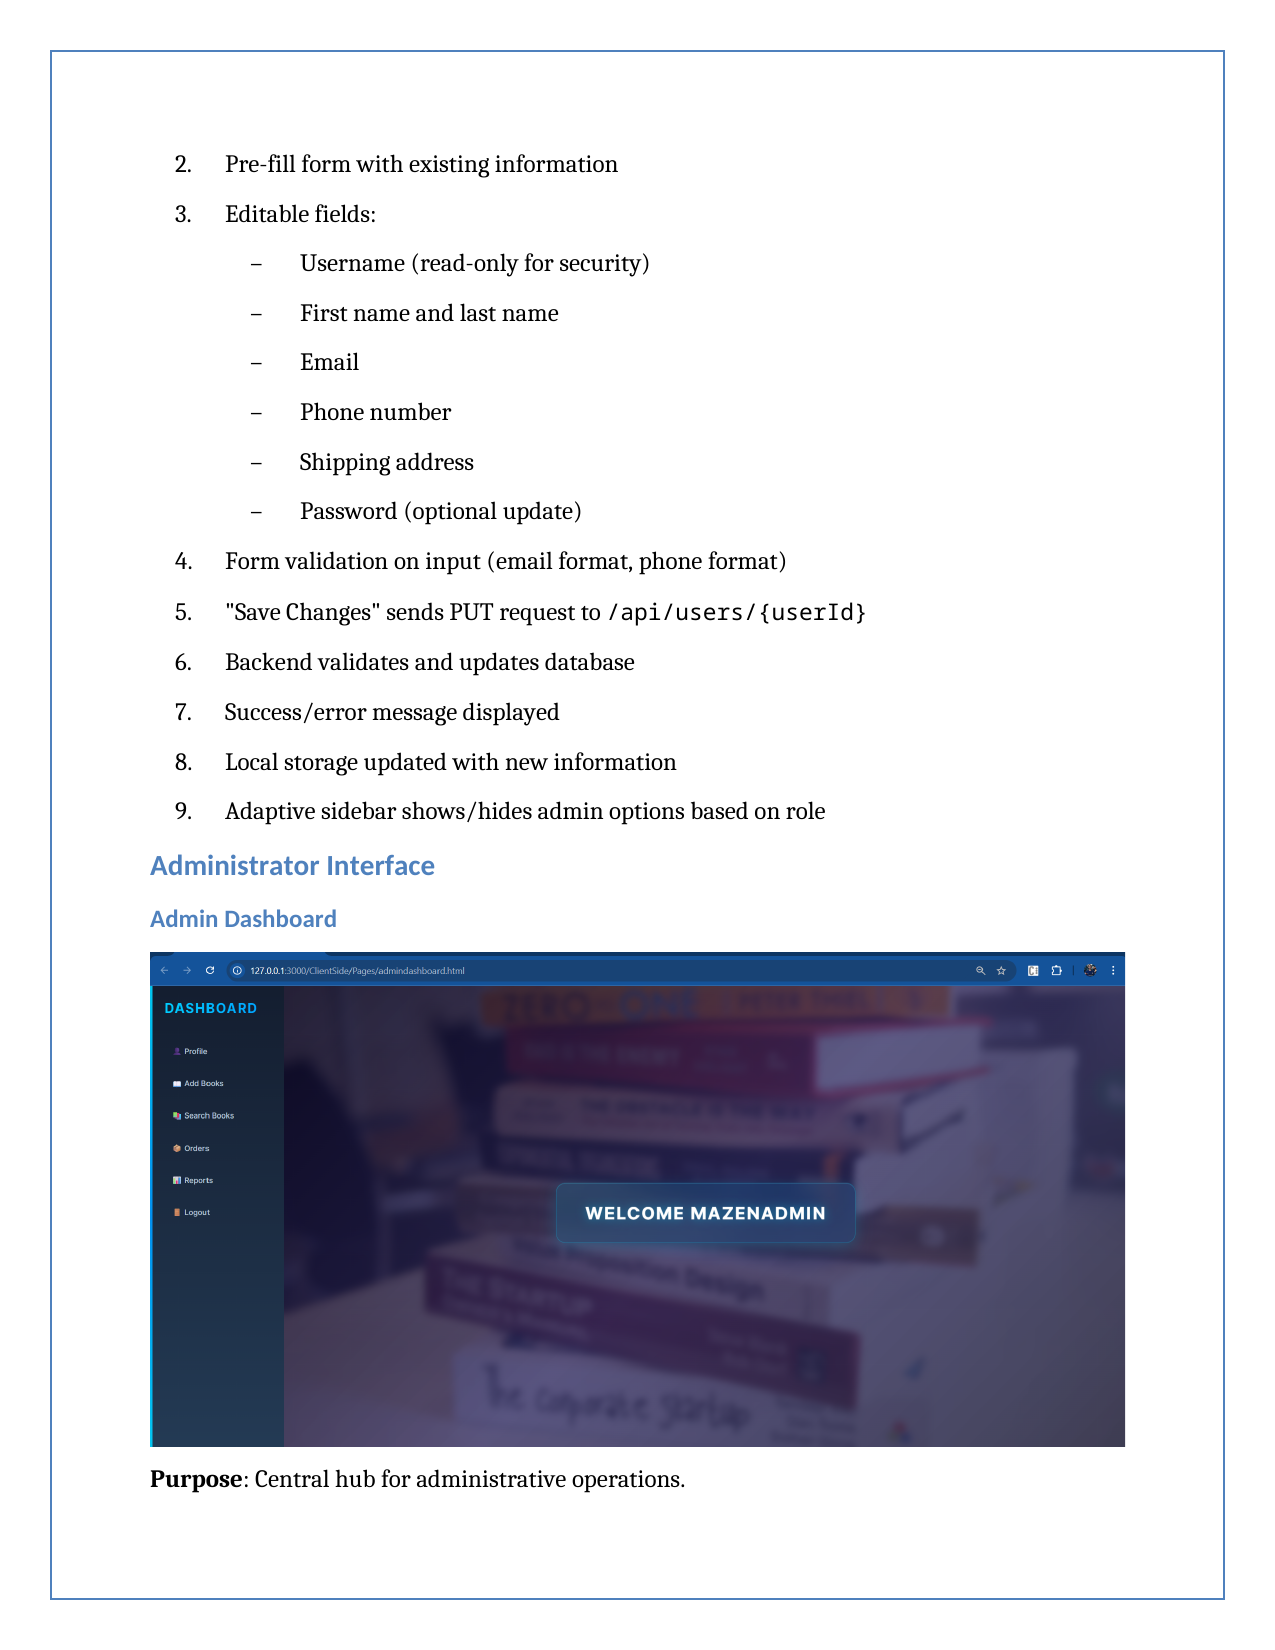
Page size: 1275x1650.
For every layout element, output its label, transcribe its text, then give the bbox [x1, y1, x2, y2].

list Editable fields: [175, 199, 1125, 228]
list Backend validates and updates database [175, 648, 1125, 677]
list Local storage updated with new information [175, 747, 1125, 776]
list Email [250, 348, 1125, 377]
list Username (read-only for security) [250, 249, 1125, 278]
list Form validation on input (email format, phone format) [175, 547, 1125, 575]
list Pre-fill form with existing information [175, 150, 1125, 179]
list Adaptive sidebar shows/hides admin options based on role [175, 797, 1125, 826]
list Shipping address [250, 447, 1125, 476]
list Password (optional update) [250, 497, 1125, 526]
list "Save Changes" sends PUT request to /api/users/{userId} [175, 596, 1125, 627]
list Success/error message displayed [175, 698, 1125, 727]
subtitle Admin Dashboard [150, 903, 1125, 934]
list Phone number [250, 398, 1125, 427]
subtitle Administrator Interface [150, 847, 1125, 882]
picture [150, 952, 1125, 1447]
text Purpose: Central hub for administrative operations. [150, 1465, 1125, 1494]
list First name and last name [250, 299, 1125, 327]
